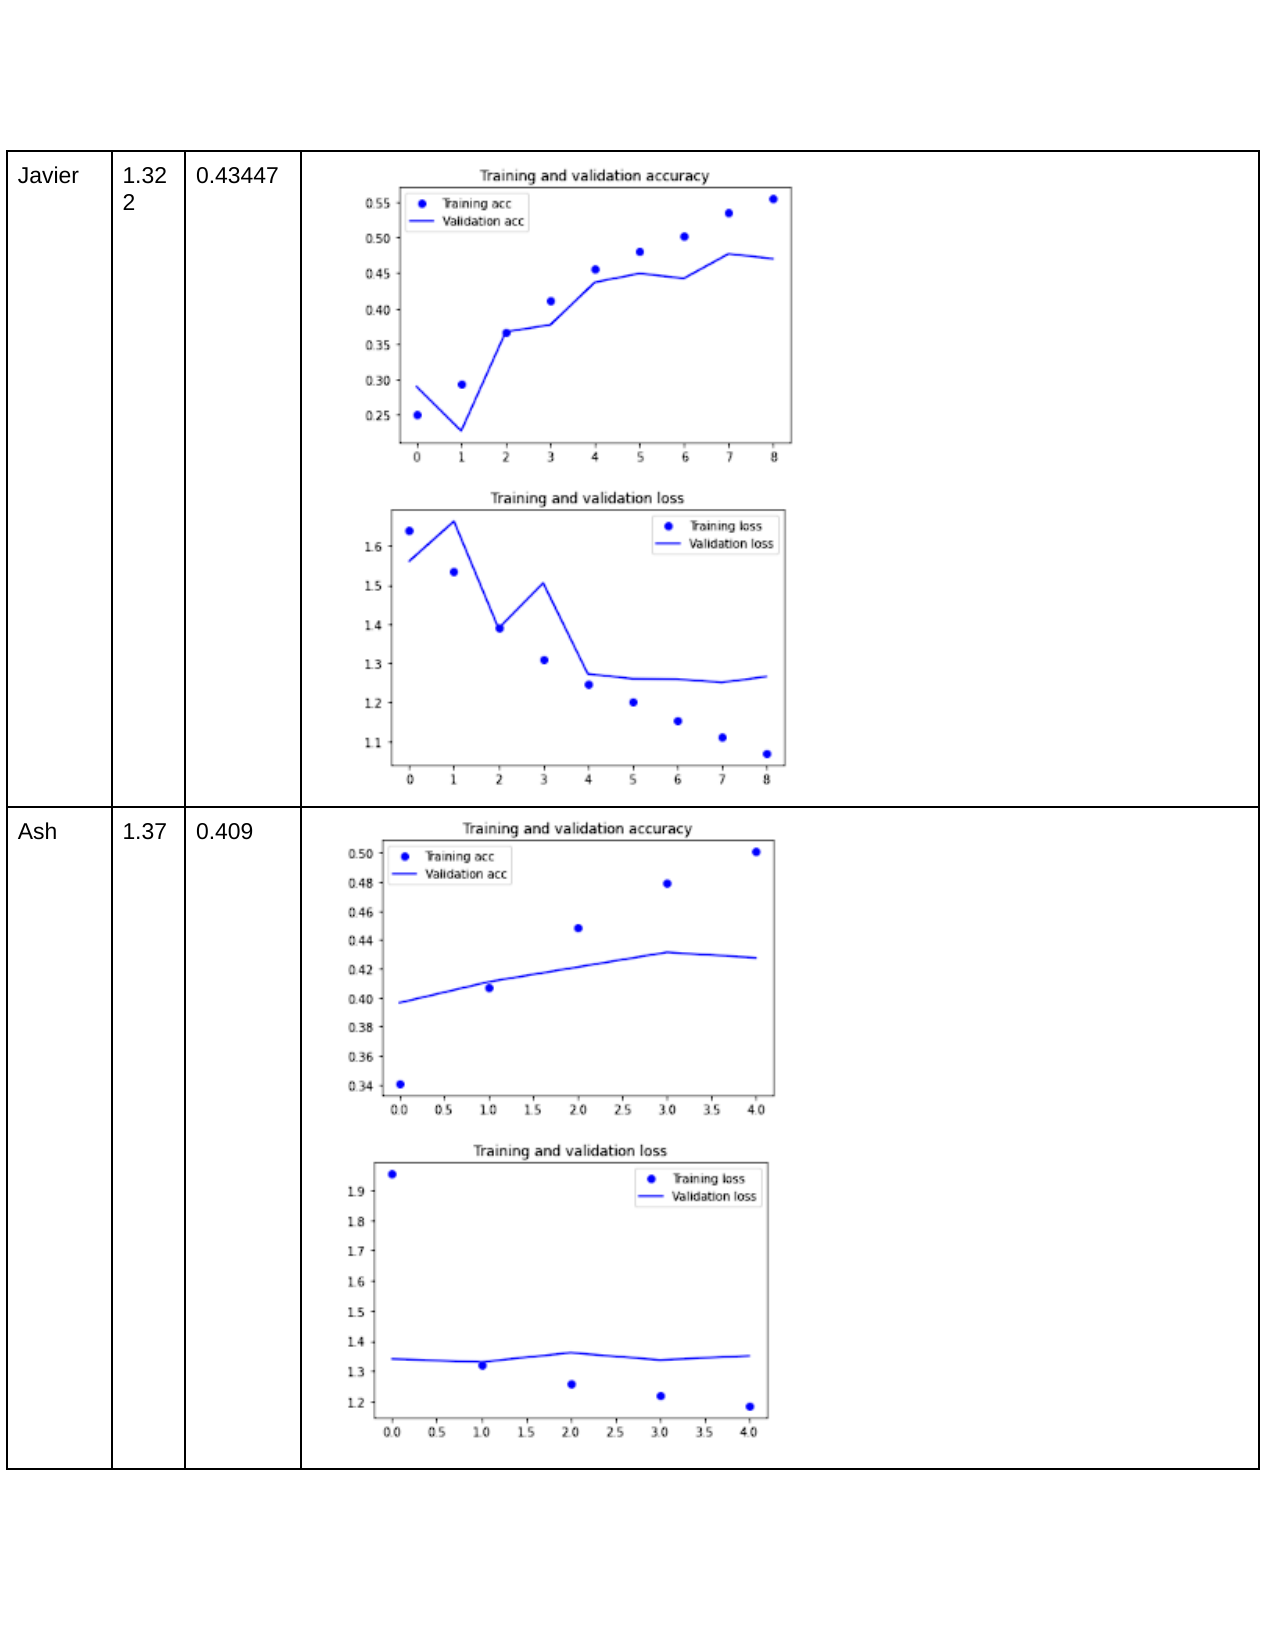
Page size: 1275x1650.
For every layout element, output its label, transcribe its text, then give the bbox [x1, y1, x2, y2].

table_cell 1.322 [113, 152, 184, 806]
picture [311, 162, 888, 796]
picture [311, 818, 910, 1458]
table_cell [302, 152, 1258, 806]
table_cell 0.43447 [186, 152, 300, 806]
table_cell 0.409 [186, 808, 300, 1468]
table_cell Ash [8, 808, 111, 1468]
table_cell Javier [8, 152, 111, 806]
table_cell [302, 808, 1258, 1468]
table_cell 1.37 [113, 808, 184, 1468]
